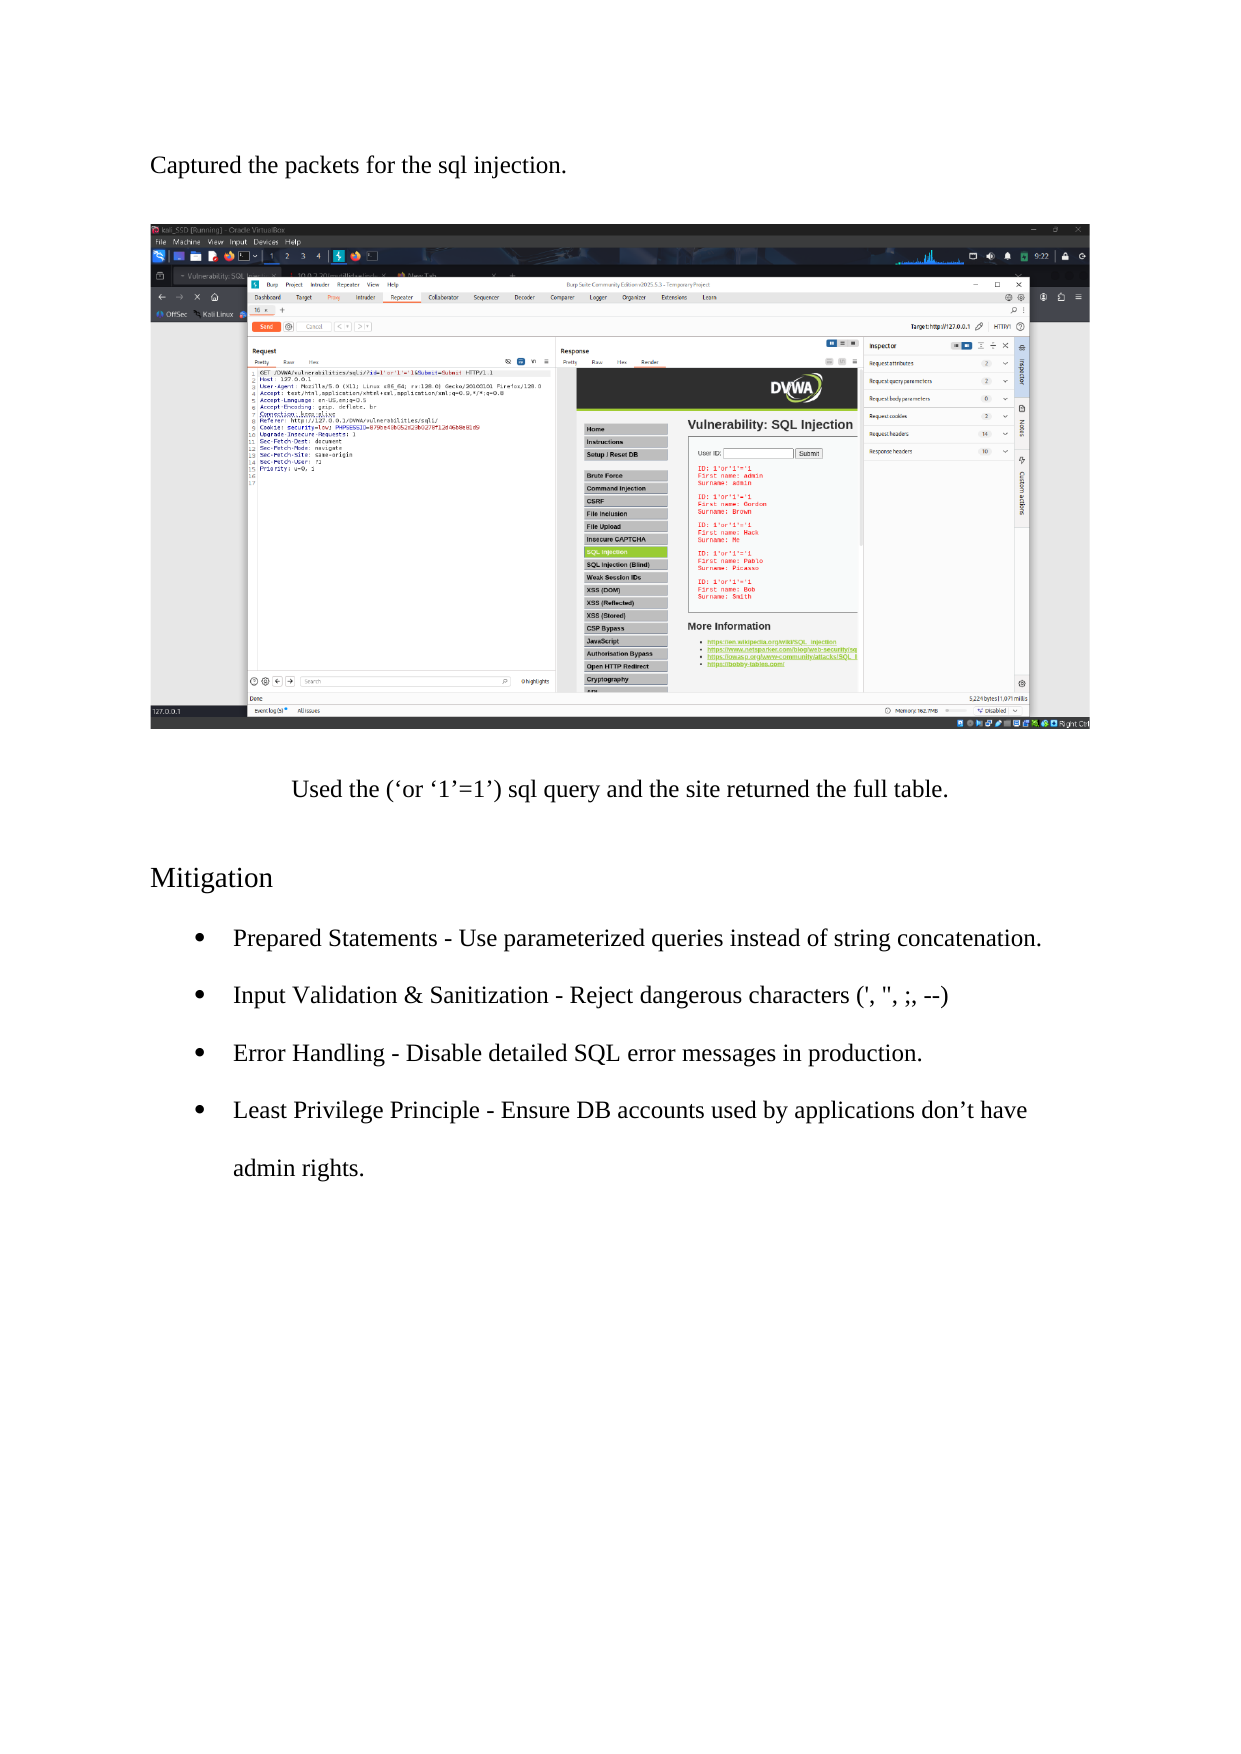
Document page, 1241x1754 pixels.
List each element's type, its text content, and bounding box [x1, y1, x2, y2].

subtitle Mitigation [150, 860, 1090, 894]
text Captured the packets for the sql injection. [150, 150, 1090, 179]
list Error Handling - Disable detailed SQL error messages in production. [195, 1038, 1090, 1067]
list Least Privilege Principle - Ensure DB accounts used by applications don’t have admin rights. [195, 1096, 1090, 1182]
list Prepared Statements - Use parameterized queries instead of string concatenation. [195, 923, 1090, 952]
text Used the (‘or ‘1’=1’) sql query and the site returned the full table. [150, 774, 1090, 802]
list Input Validation & Sanitization - Reject dangerous characters (', ", ;, --) [195, 981, 1090, 1009]
picture [150, 224, 1090, 729]
